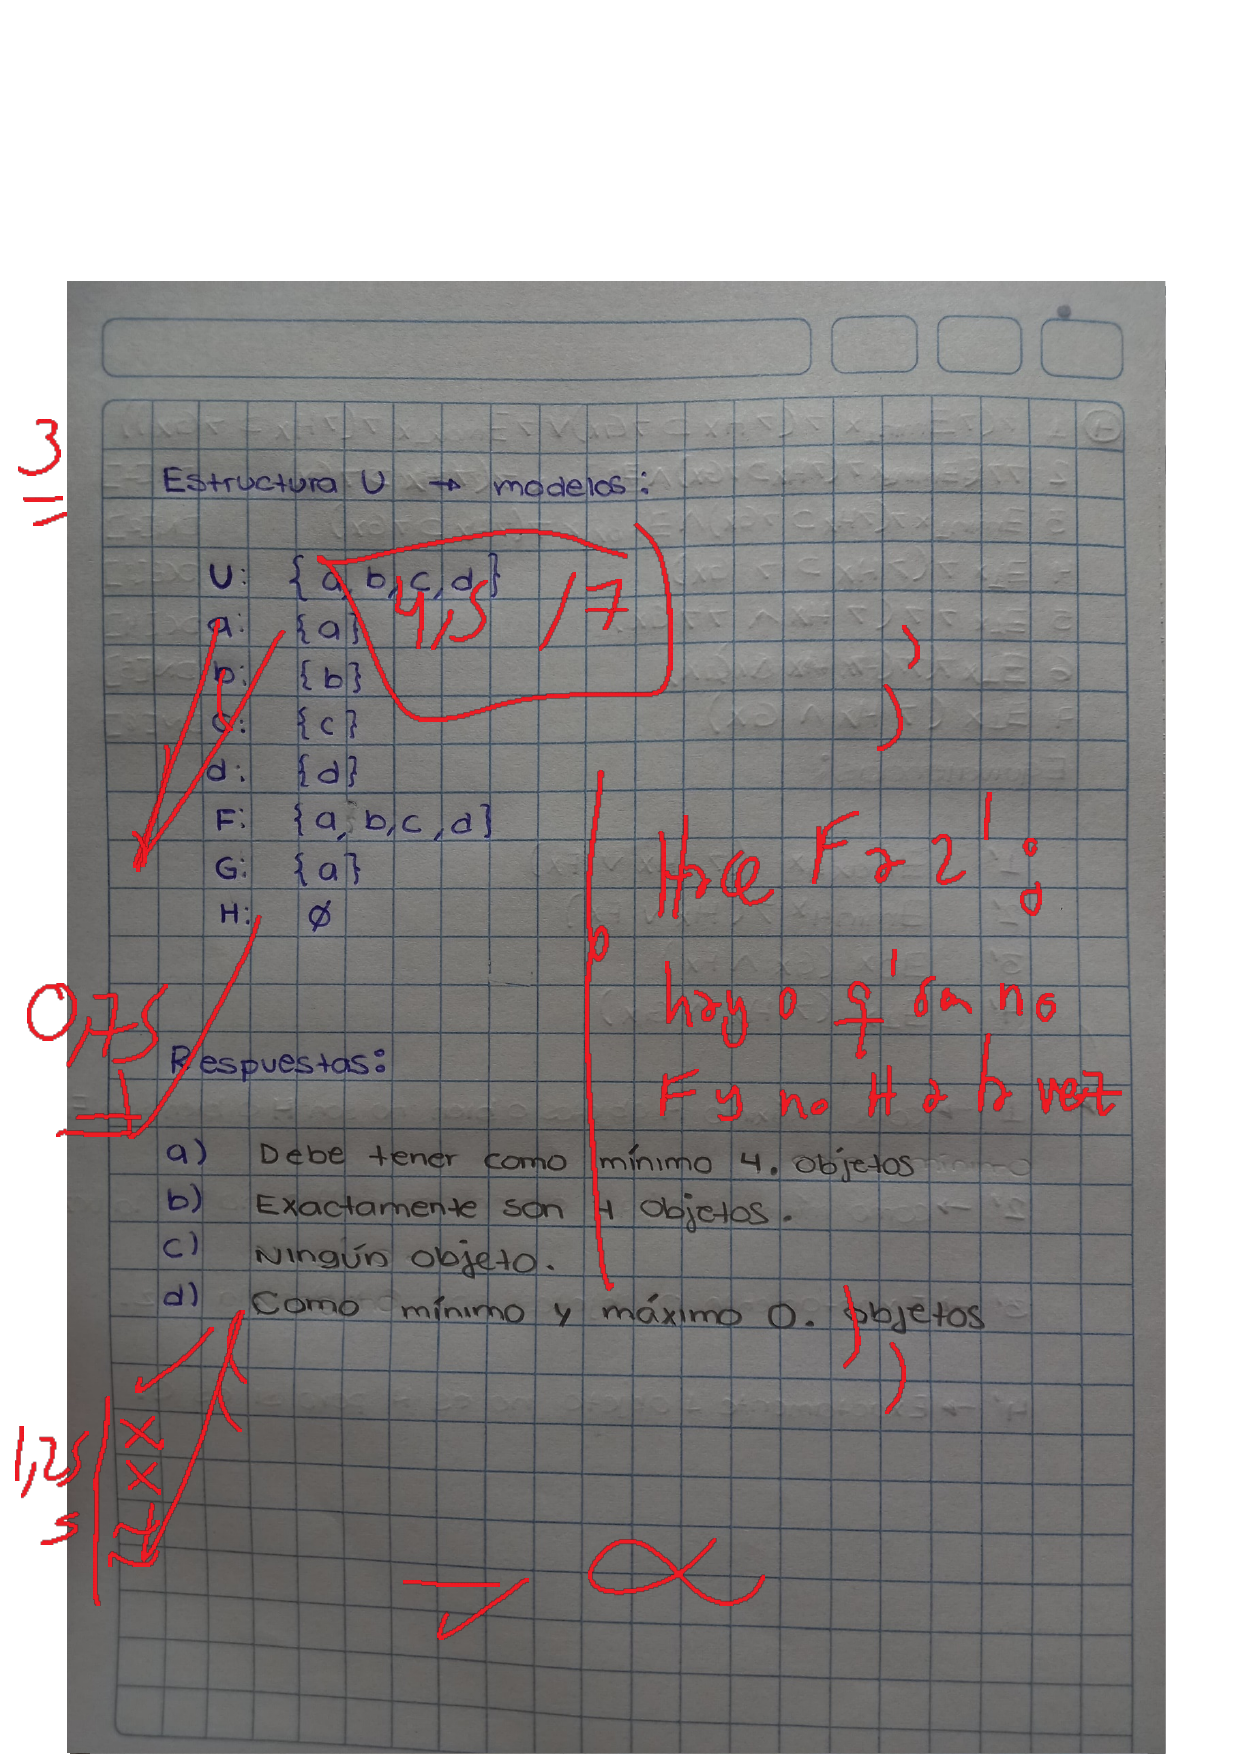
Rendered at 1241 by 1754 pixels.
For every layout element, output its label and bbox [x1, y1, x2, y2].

picture [18, 419, 61, 476]
picture [23, 496, 63, 502]
picture [15, 281, 1165, 1752]
